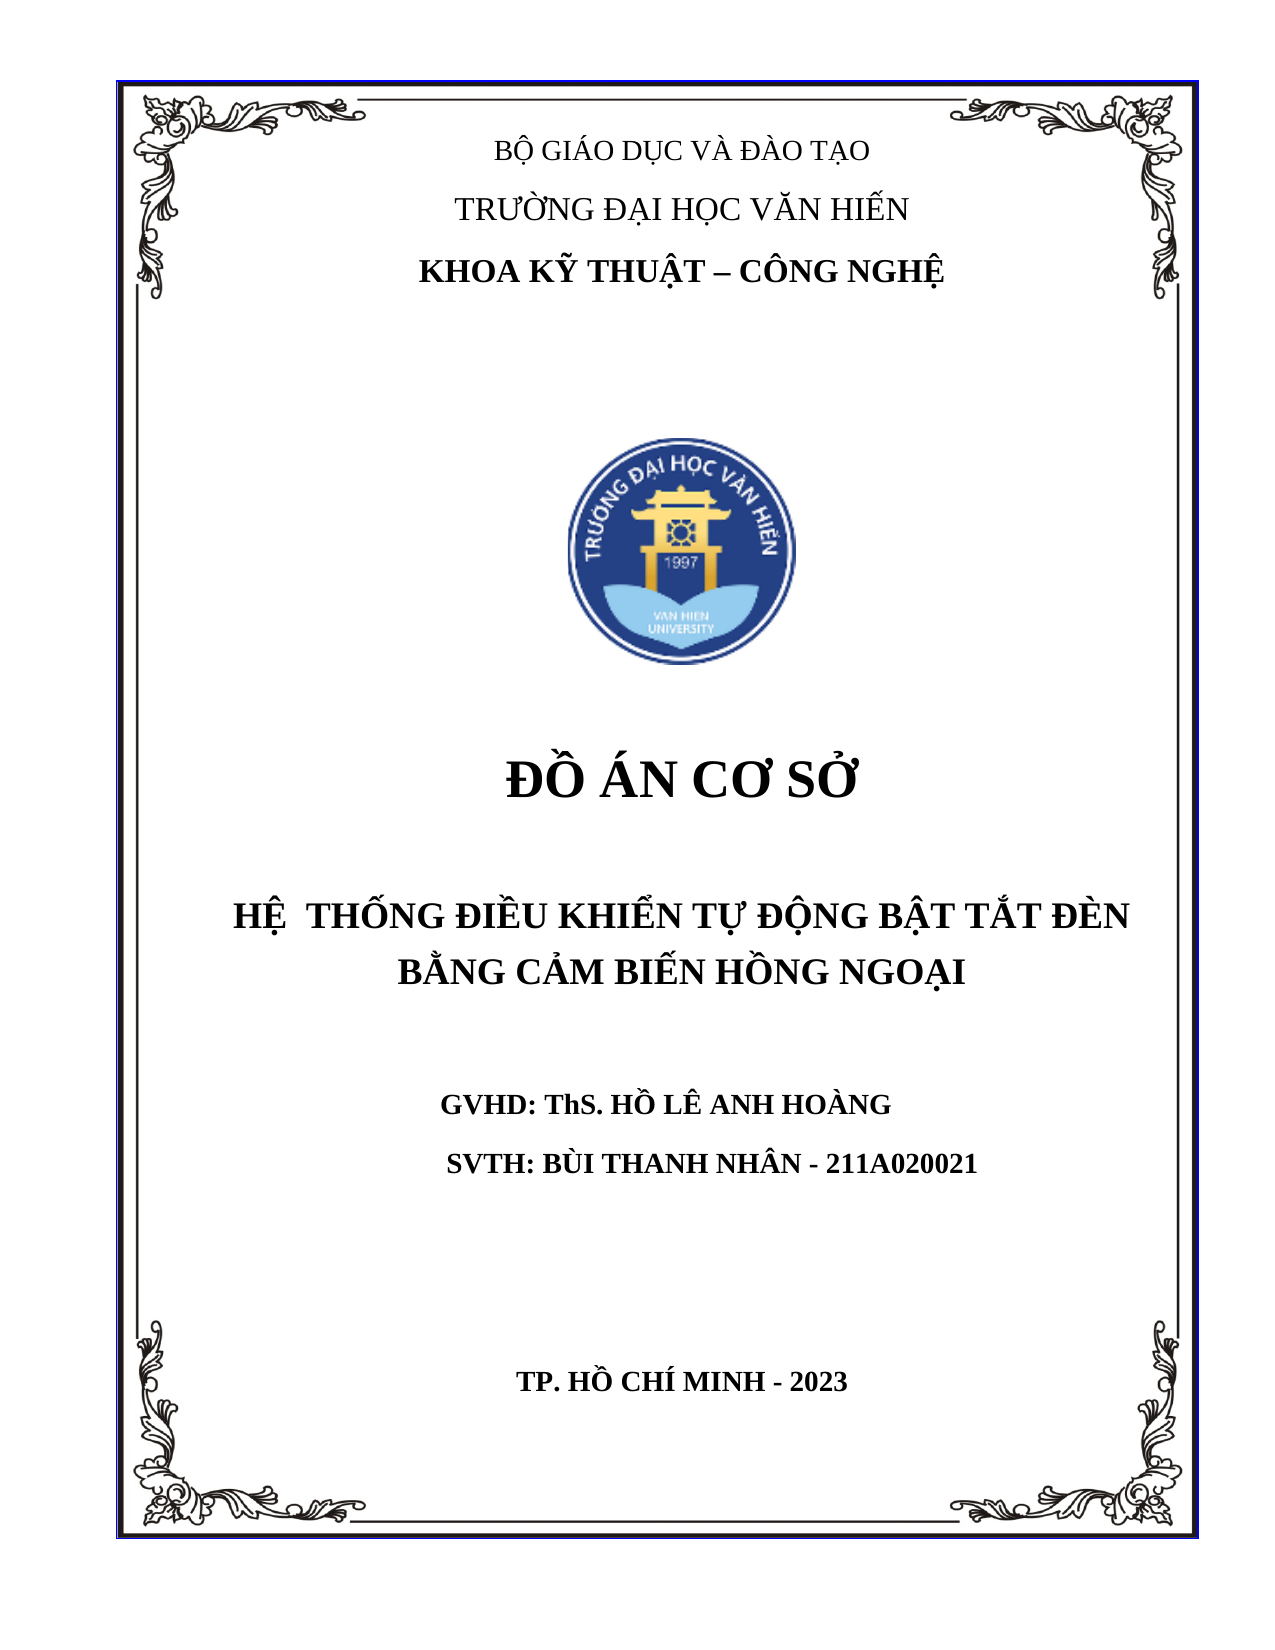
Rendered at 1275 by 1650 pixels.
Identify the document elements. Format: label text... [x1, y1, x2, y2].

text BỘ GIÁO DỤC VÀ ĐÀO TẠO [177, 133, 1186, 167]
text TP. HỒ CHÍ MINH - 2023 [177, 1364, 1186, 1398]
text TRƯỜNG ĐẠI HỌC VĂN HIẾN [177, 189, 1186, 228]
text GVHD: ThS. HỒ LÊ ANH HOÀNG [177, 1087, 1186, 1120]
picture [117, 82, 1197, 1538]
text HỆ THỐNG ĐIỀU KHIỂN TỰ ĐỘNG BẬT TẮT ĐÈN BẰNG CẢM BIẾN HỒNG NGOẠI [177, 894, 1186, 993]
text ĐỒ ÁN CƠ SỞ [177, 747, 1186, 809]
text SVTH: BÙI THANH NHÂN - 211A020021 [402, 1146, 1186, 1179]
text KHOA KỸ THUẬT – CÔNG NGHỆ [177, 252, 1186, 290]
